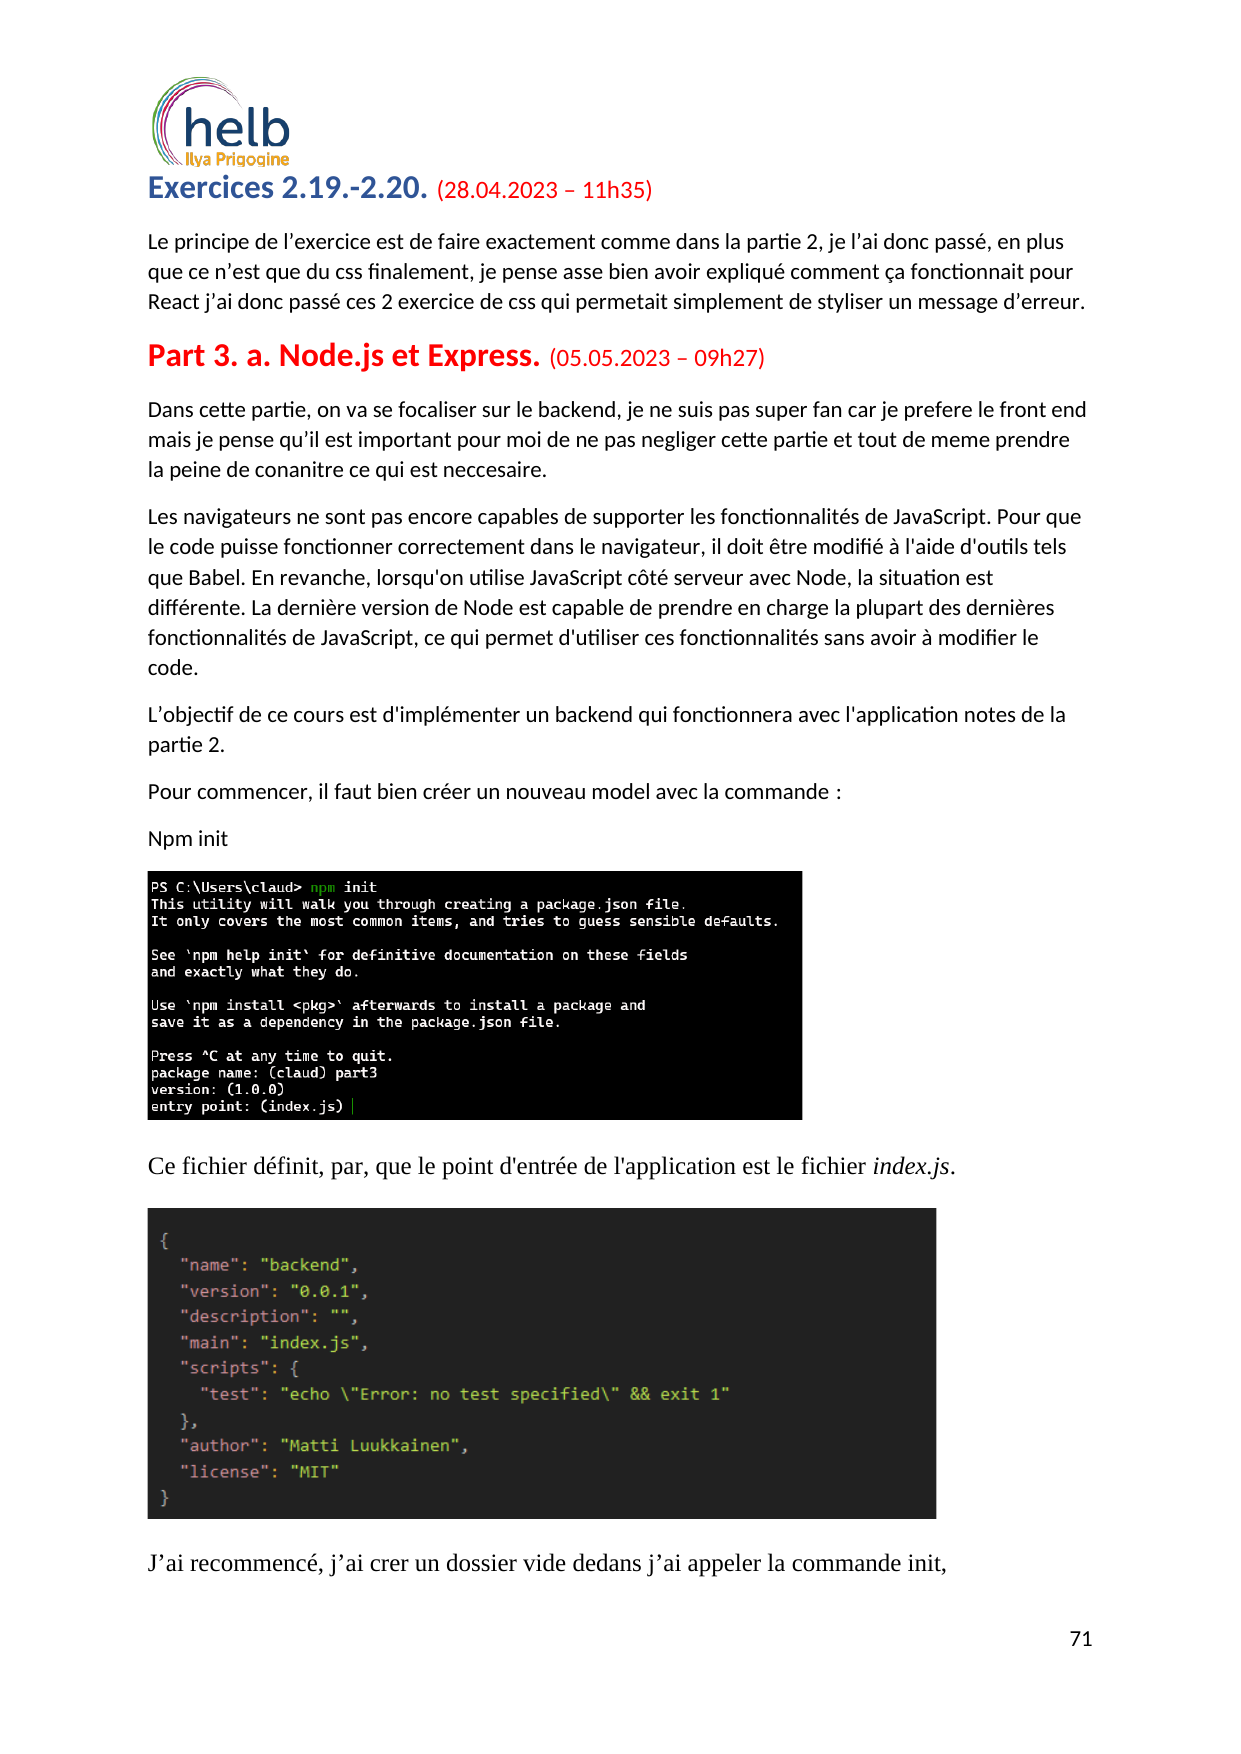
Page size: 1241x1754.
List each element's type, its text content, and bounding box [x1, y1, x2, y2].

text Dans cette partie, on va se focaliser sur le backend, je ne suis pas super fan car je prefere le front end mais je pense qu’il est important pour moi de ne pas negliger cette partie et tout de meme prendre la peine de conanitre ce qui est neccesaire. [148, 395, 1092, 483]
picture [147, 871, 803, 1120]
text Les navigateurs ne sont pas encore capables de supporter les fonctionnalités de JavaScript. Pour que le code puisse fonctionner correctement dans le navigateur, il doit être modifié à l'aide d'outils tels que Babel. En revanche, lorsqu'on utilise JavaScript côté serveur avec Node, la situation est différente. La dernière version de Node est capable de prendre en charge la plupart des dernières fonctionnalités de JavaScript, ce qui permet d'utiliser ces fonctionnalités sans avoir à modifier le code. [148, 502, 1092, 681]
picture [147, 1208, 937, 1519]
text Pour commencer, il faut bien créer un nouveau model avec la commande : [148, 777, 1092, 805]
text Ce fichier définit, par, que le point d'entrée de l'application est le fichier index.js. [148, 1151, 1092, 1180]
text Npm init [148, 824, 1092, 852]
picture [147, 73, 296, 167]
text J’ai recommencé, j’ai crer un dossier vide dedans j’ai appeler la commande init, [148, 1548, 1092, 1577]
text Exercices 2.19.-2.20. (28.04.2023 – 11h35) [148, 166, 1092, 207]
text Part 3. a. Node.js et Express. (05.05.2023 – 09h27) [148, 334, 1092, 375]
text L’objectif de ce cours est d'implémenter un backend qui fonctionnera avec l'application notes de la partie 2. [148, 700, 1092, 758]
text Le principe de l’exercice est de faire exactement comme dans la partie 2, je l’ai donc passé, en plus que ce n’est que du css finalement, je pense asse bien avoir expliqué comment ça fonctionnait pour React j’ai donc passé ces 2 exercice de css qui permetait simplement de styliser un message d’erreur. [148, 227, 1092, 315]
